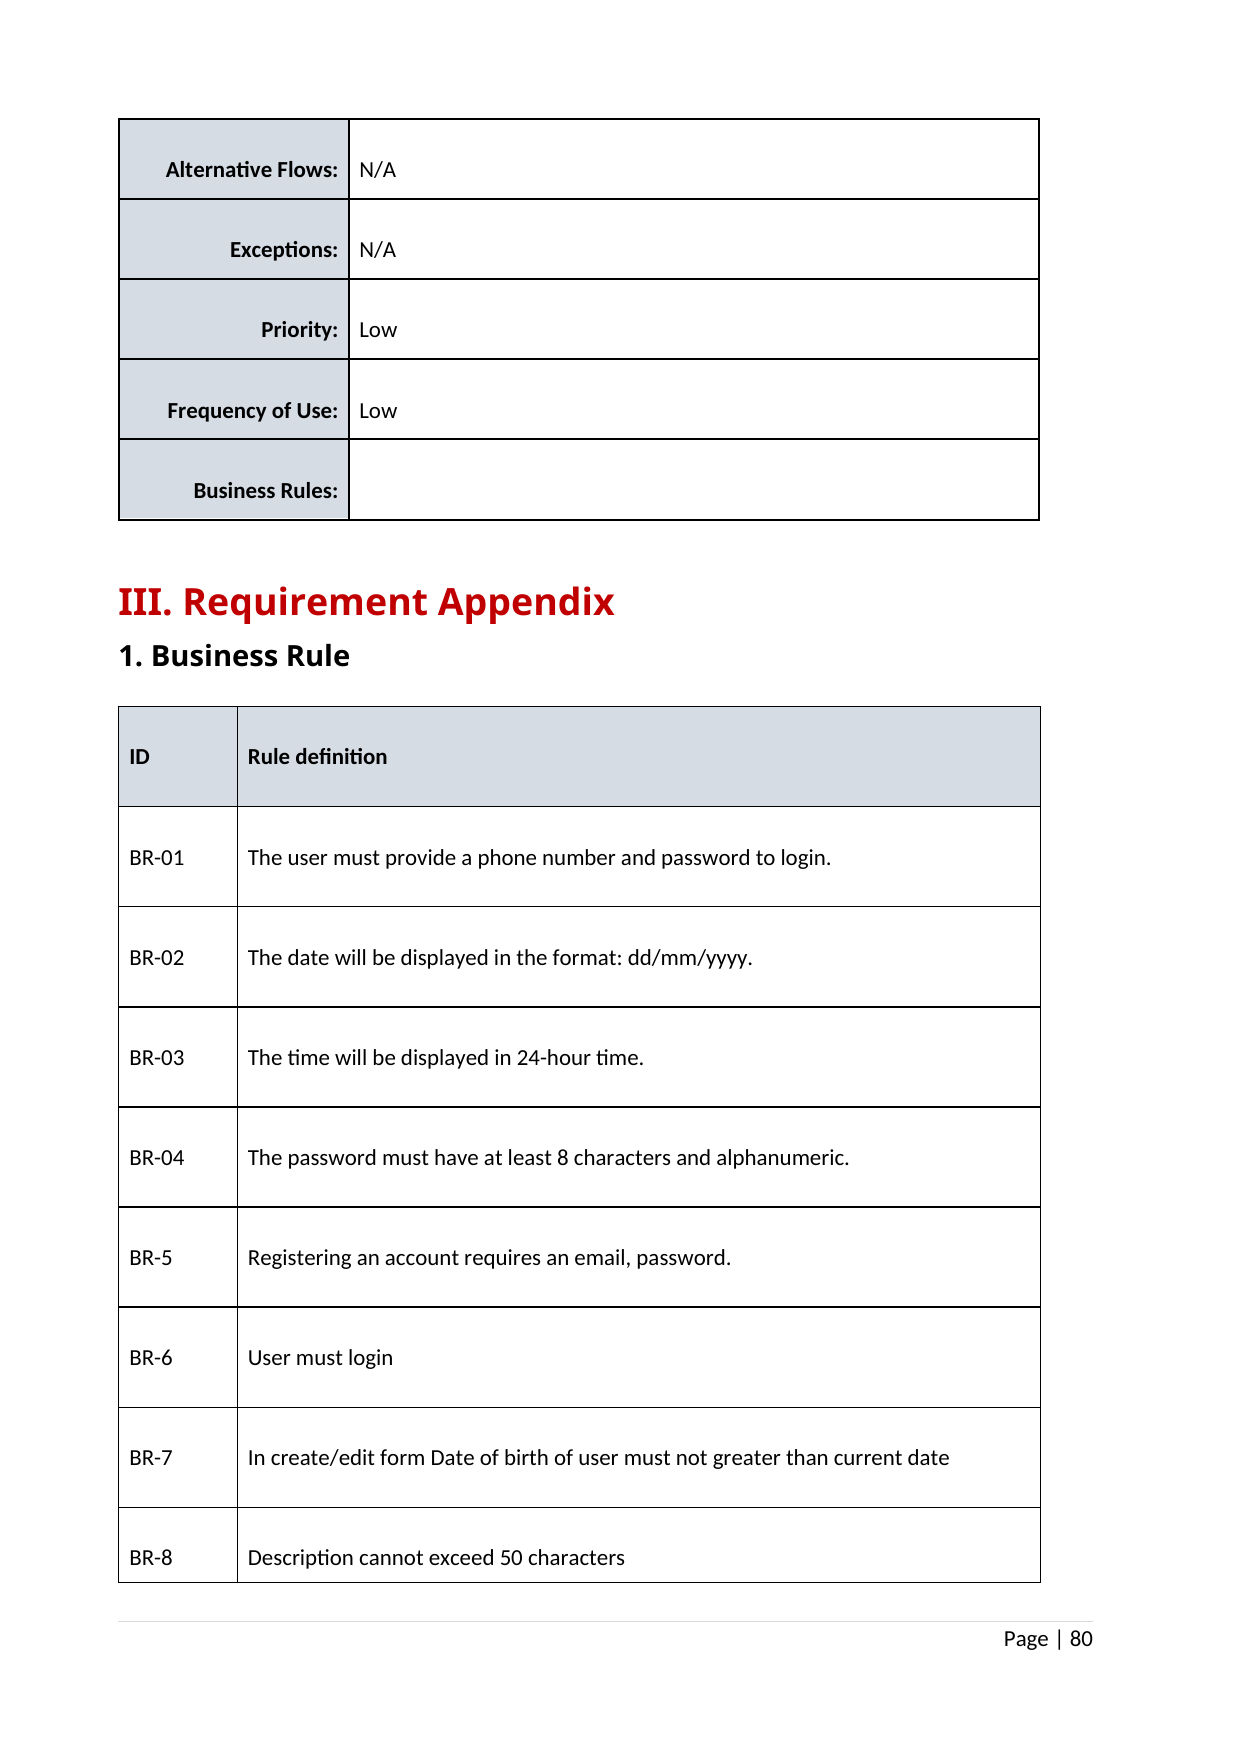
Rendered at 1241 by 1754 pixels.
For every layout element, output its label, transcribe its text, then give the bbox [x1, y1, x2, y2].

subtitle III. Requirement Appendix [118, 576, 1093, 627]
table_cell The time will be displayed in 24-hour time. [238, 1008, 1040, 1106]
table_cell The date will be displayed in the format: dd/mm/yyyy. [238, 907, 1040, 1006]
table_cell BR-02 [119, 907, 237, 1006]
subtitle 1. Business Rule [118, 635, 1093, 675]
table_cell BR-01 [119, 807, 237, 906]
table_cell Frequency of Use: [120, 360, 348, 438]
table_cell BR-03 [119, 1008, 237, 1106]
table_cell N/A [350, 200, 1038, 278]
table_cell Low [350, 360, 1038, 438]
table_cell Exceptions: [120, 200, 348, 278]
table_cell N/A [350, 120, 1038, 198]
table_cell BR-5 [119, 1208, 237, 1306]
table_cell User must login [238, 1308, 1040, 1407]
table_cell [350, 440, 1038, 518]
table_cell Alternative Flows: [120, 120, 348, 198]
table_cell BR-7 [119, 1408, 237, 1507]
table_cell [238, 1508, 1040, 1582]
table_header ID [119, 707, 237, 806]
table_cell BR-04 [119, 1108, 237, 1206]
table_cell Business Rules: [120, 440, 348, 518]
table_cell Registering an account requires an email, password. [238, 1208, 1040, 1306]
table_cell BR-6 [119, 1308, 237, 1407]
table_cell Low [350, 280, 1038, 358]
table_cell In create/edit form Date of birth of user must not greater than current date [238, 1408, 1040, 1507]
table_cell BR-8 [119, 1508, 237, 1582]
table_cell The user must provide a phone number and password to login. [238, 807, 1040, 906]
table_cell The password must have at least 8 characters and alphanumeric. [238, 1108, 1040, 1206]
table_cell Priority: [120, 280, 348, 358]
table_header Rule definition [238, 707, 1040, 806]
